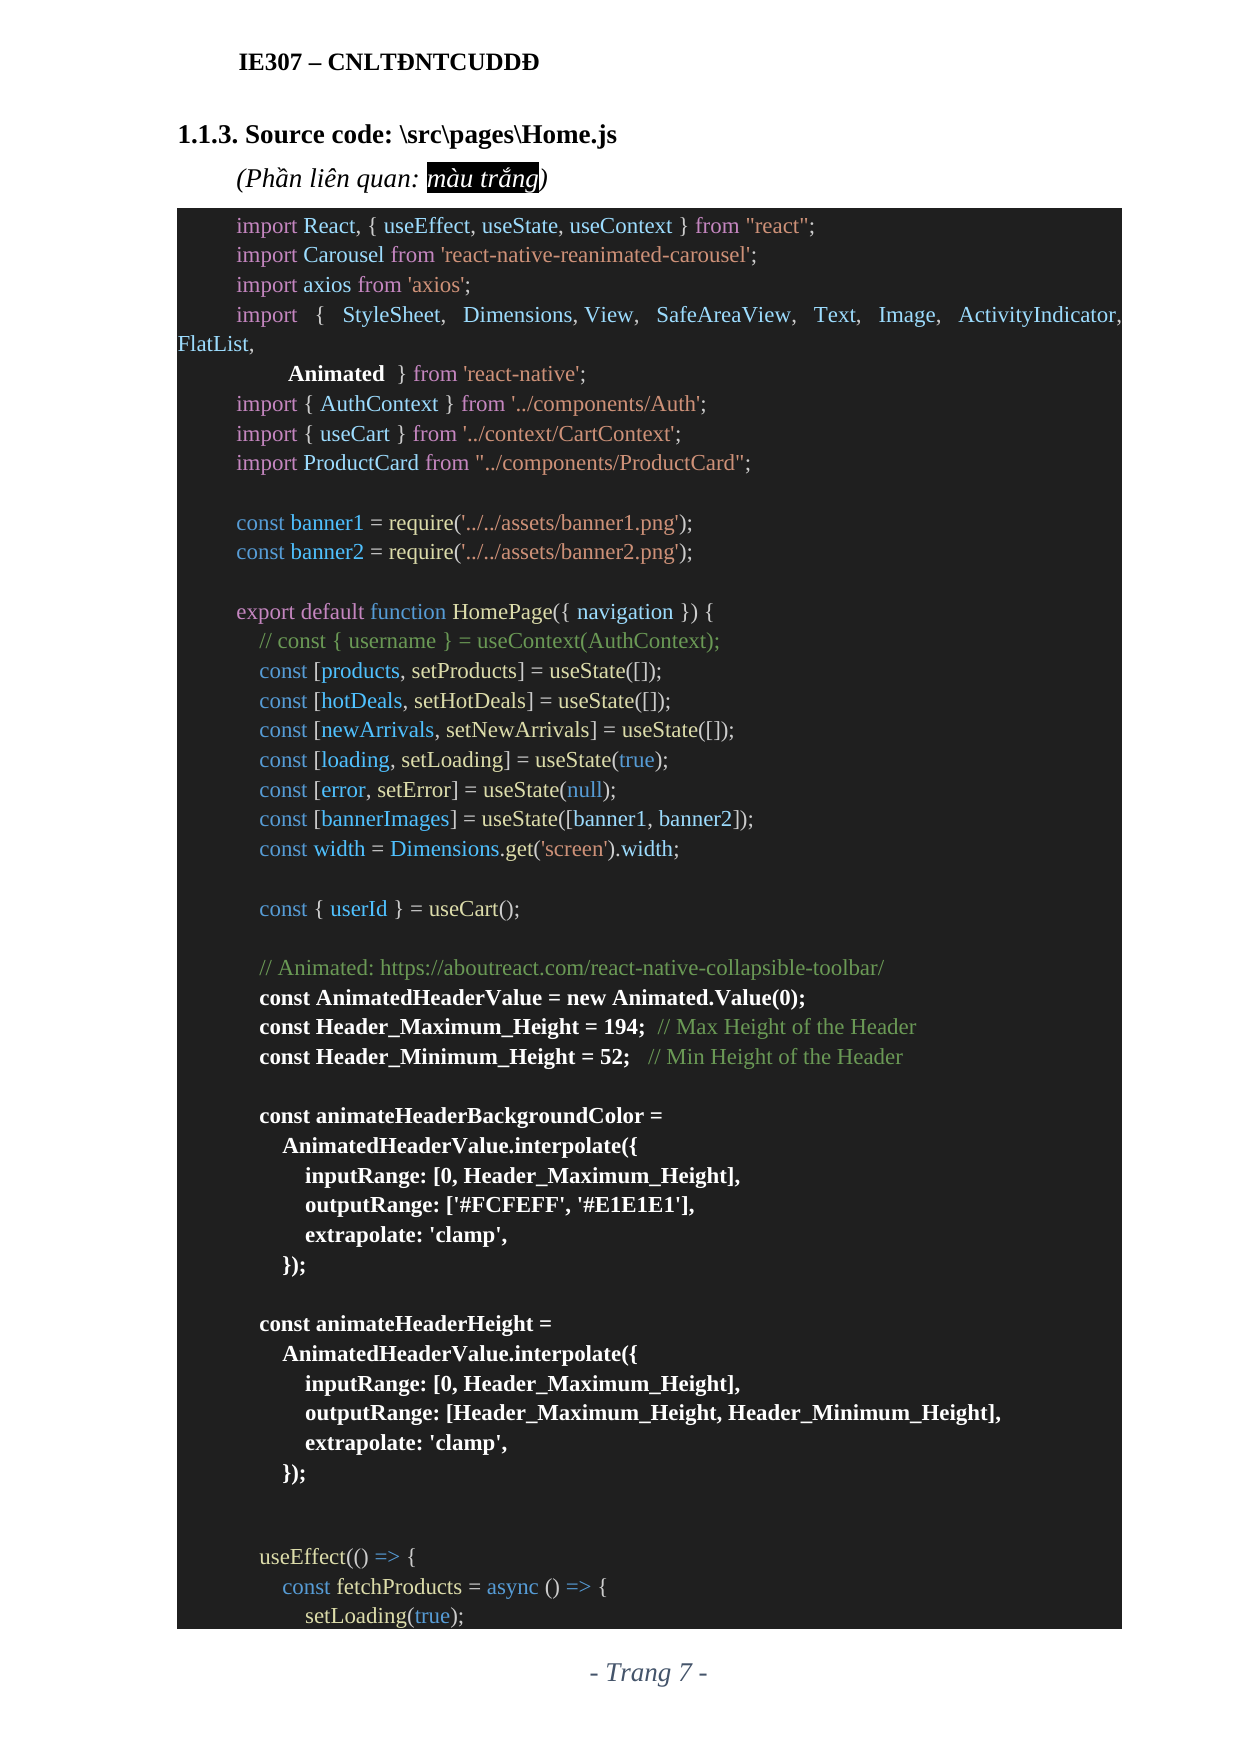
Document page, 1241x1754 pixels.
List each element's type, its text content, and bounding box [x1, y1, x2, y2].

text const [loading, setLoading] = useState(true); [177, 743, 1122, 772]
text import ProductCard from "../components/ProductCard"; [177, 446, 1122, 476]
text import { AuthContext } from '../components/Auth'; [177, 387, 1122, 416]
text setLoading(true); [177, 1599, 1122, 1629]
text // const { username } = useContext(AuthContext); [177, 624, 1122, 654]
text import React, { useEffect, useState, useContext } from "react"; [177, 208, 1122, 238]
text const Header_Minimum_Height = 52; // Min Height of the Header [177, 1040, 1122, 1069]
text AnimatedHeaderValue.interpolate({ [177, 1129, 1122, 1158]
text import { StyleSheet, Dimensions, View, SafeAreaView, Text, Image, ActivityIndicator, FlatList, [177, 297, 1122, 357]
text outputRange: ['#FCFEFF', '#E1E1E1'], [177, 1188, 1122, 1218]
text const width = Dimensions.get('screen').width; [177, 832, 1122, 862]
text extrapolate: 'clamp', [177, 1218, 1122, 1247]
text import Carousel from 'react-native-reanimated-carousel'; [177, 238, 1122, 268]
text const [products, setProducts] = useState([]); [177, 654, 1122, 683]
text import { useCart } from '../context/CartContext'; [177, 416, 1122, 446]
text const AnimatedHeaderValue = new Animated.Value(0); [177, 980, 1122, 1010]
text const [error, setError] = useState(null); [177, 772, 1122, 802]
text // Animated: https://aboutreact.com/react-native-collapsible-toolbar/ [177, 951, 1122, 980]
text const animateHeaderBackgroundColor = [177, 1099, 1122, 1129]
text }); [177, 1455, 1122, 1485]
text const banner1 = require('../../assets/banner1.png'); [177, 505, 1122, 535]
text import axios from 'axios'; [177, 268, 1122, 297]
text extrapolate: 'clamp', [177, 1426, 1122, 1455]
text (Phần liên quan: màu trắng) [177, 162, 427, 193]
text outputRange: [Header_Maximum_Height, Header_Minimum_Height], [177, 1396, 1122, 1426]
text const { userId } = useCart(); [177, 891, 1122, 921]
text Animated } from 'react-native'; [177, 357, 1122, 387]
text export default function HomePage({ navigation }) { [177, 594, 1122, 624]
text }); [177, 1247, 1122, 1277]
text AnimatedHeaderValue.interpolate({ [177, 1337, 1122, 1366]
text const [hotDeals, setHotDeals] = useState([]); [177, 683, 1122, 713]
text const banner2 = require('../../assets/banner2.png'); [177, 535, 1122, 565]
text const [newArrivals, setNewArrivals] = useState([]); [177, 713, 1122, 743]
text const Header_Maximum_Height = 194; // Max Height of the Header [177, 1010, 1122, 1040]
text const fetchProducts = async () => { [177, 1569, 1122, 1599]
text inputRange: [0, Header_Maximum_Height], [177, 1158, 1122, 1188]
text (Phần liên quan: màu trắng) [539, 162, 1122, 193]
text const [bannerImages] = useState([banner1, banner2]); [177, 802, 1122, 832]
subtitle Source code: \src\pages\Home.js [177, 118, 1122, 149]
text inputRange: [0, Header_Maximum_Height], [177, 1366, 1122, 1396]
text const animateHeaderHeight = [177, 1307, 1122, 1337]
text useEffect(() => { [177, 1540, 1122, 1569]
